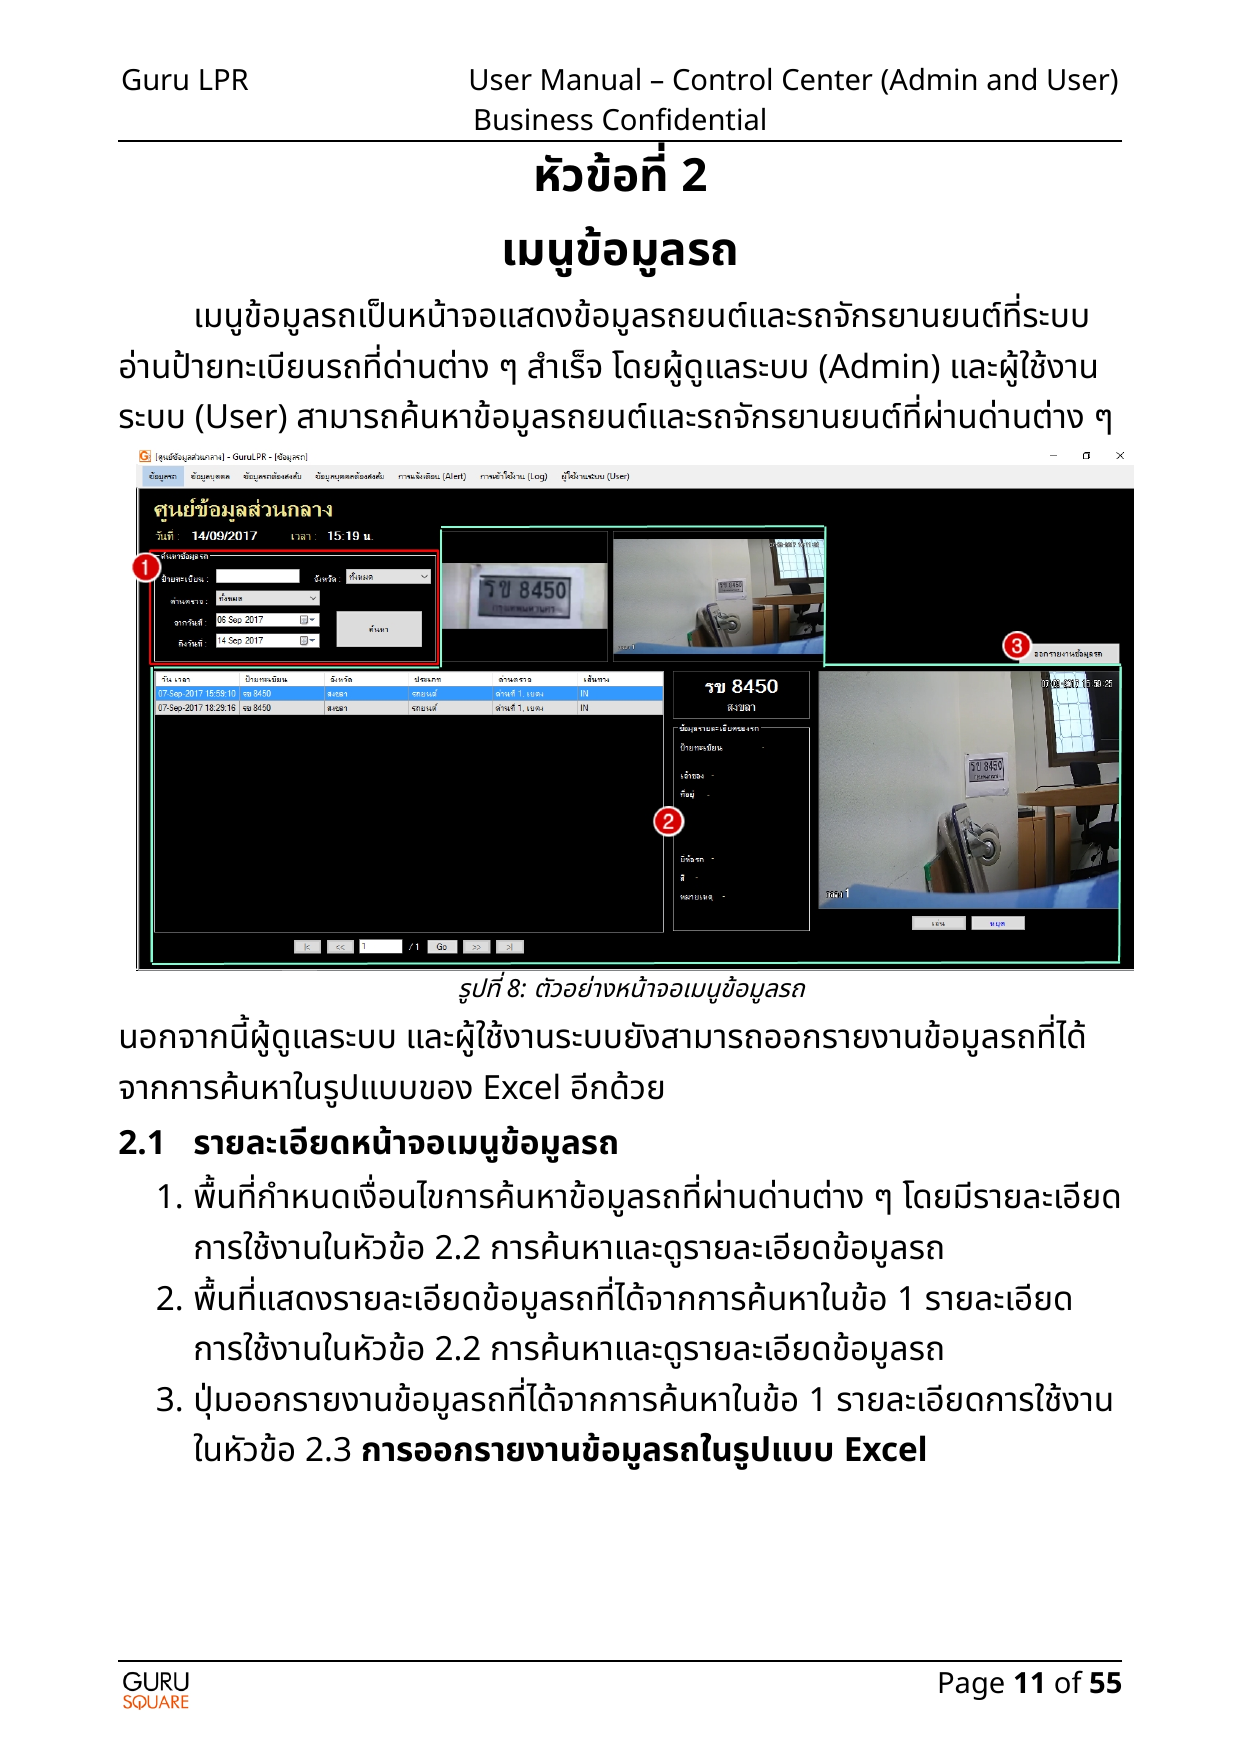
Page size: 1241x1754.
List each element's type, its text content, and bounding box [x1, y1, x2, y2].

subtitle เมนูข้อมูลรถ [118, 217, 1122, 286]
list พื้นที่แสดงรายละเอียดข้อมูลรถที่ได้จากการค้นหาในข้อ 1 รายละเอียดการใช้งานในหัวข้อ 2.2 การค้นหาและดูรายละเอียดข้อมูลรถ [156, 1274, 1122, 1376]
subtitle รายละเอียดหน้าจอเมนูข้อมูลรถ [118, 1118, 1122, 1169]
list พื้นที่กำหนดเงื่อนไขการค้นหาข้อมูลรถที่ผ่านด่านต่าง ๆ โดยมีรายละเอียดการใช้งานในหัวข้อ 2.2 การค้นหาและดูรายละเอียดข้อมูลรถ [156, 1173, 1122, 1274]
subtitle หัวข้อที่ 2 [118, 142, 1122, 212]
picture [121, 1669, 191, 1711]
picture [129, 448, 1134, 971]
list ปุ่มออกรายงานข้อมูลรถที่ได้จากการค้นหาในข้อ 1 รายละเอียดการใช้งานในหัวข้อ 2.3 การออกรายงานข้อมูลรถในรูปแบบ Excel [156, 1376, 1122, 1477]
